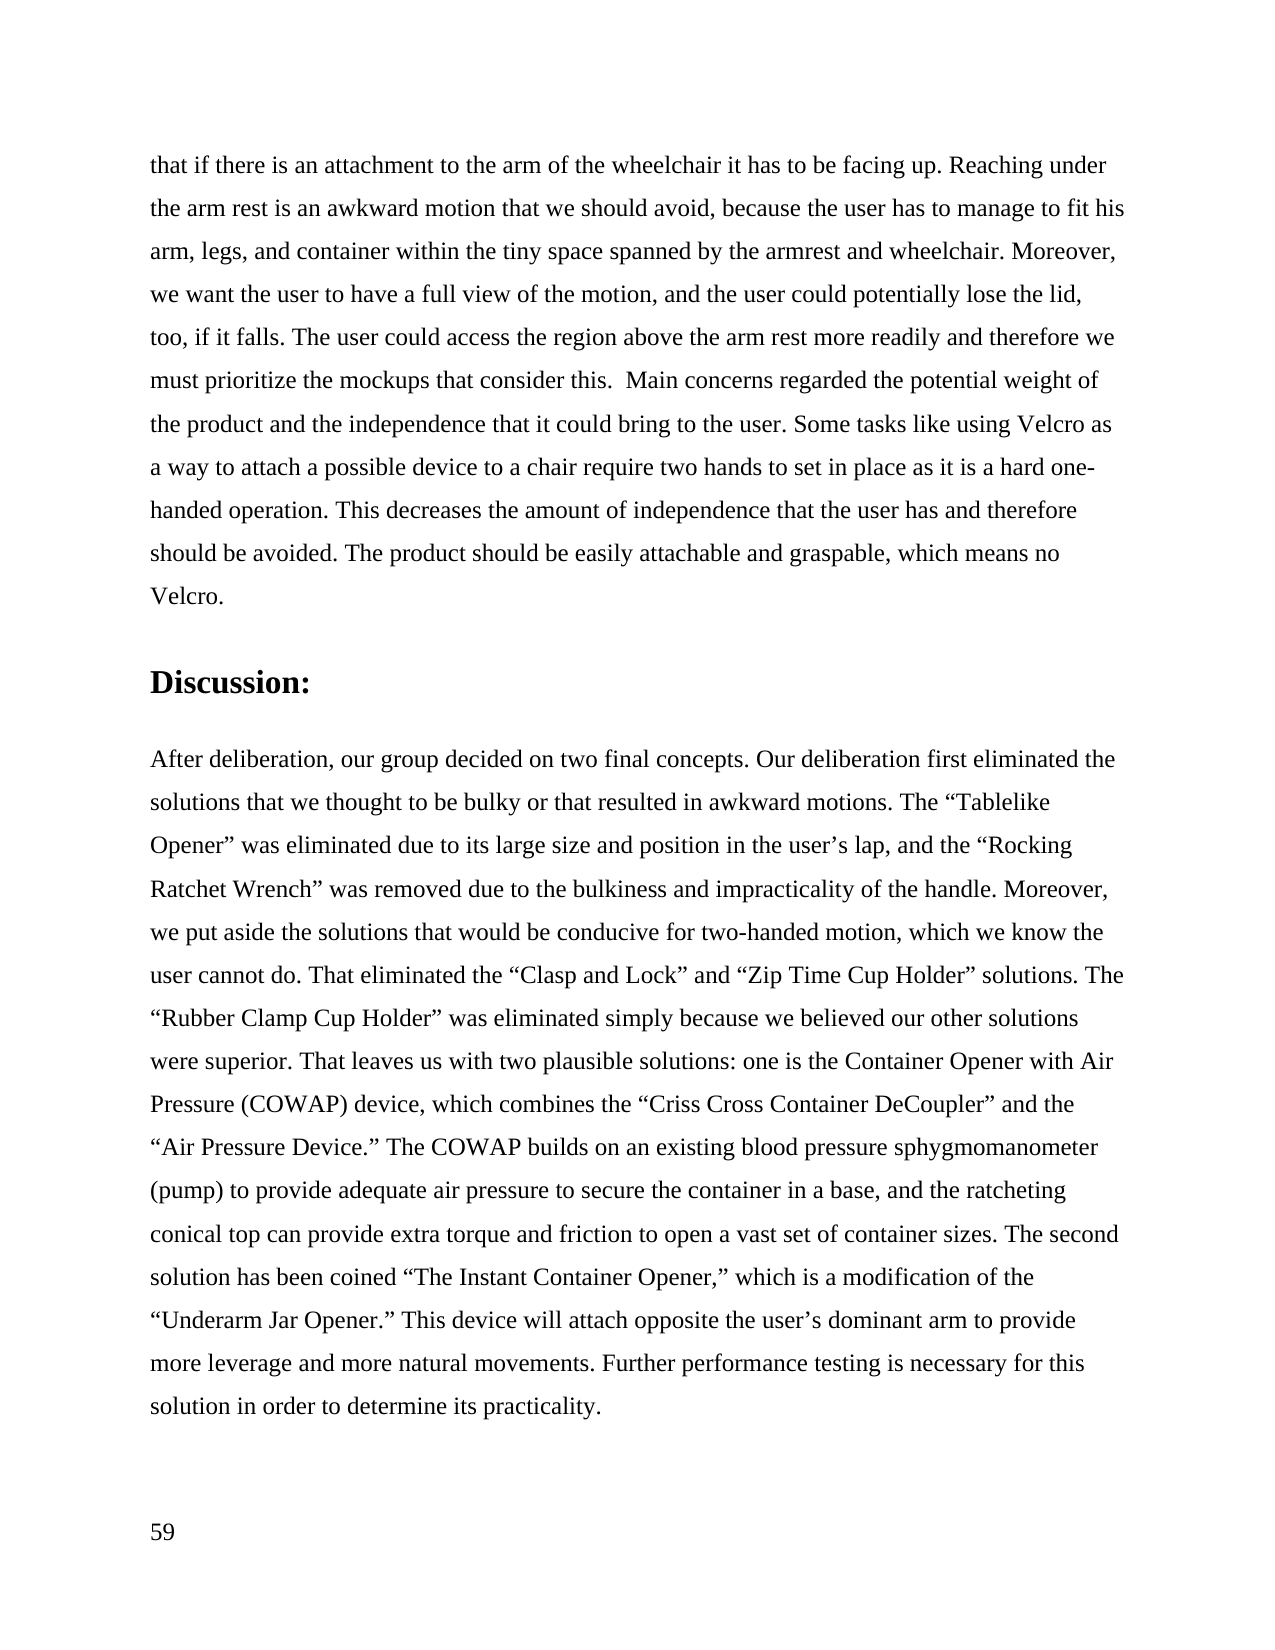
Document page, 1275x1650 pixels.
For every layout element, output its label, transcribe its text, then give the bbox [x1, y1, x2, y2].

subtitle Discussion: [150, 662, 1125, 700]
text After deliberation, our group decided on two final concepts. Our deliberation first eliminated the solutions that we thought to be bulky or that resulted in awkward motions. The “Tablelike Opener” was eliminated due to its large size and position in the user’s lap, and the “Rocking Ratchet Wrench” was removed due to the bulkiness and impracticality of the handle. Moreover, we put aside the solutions that would be conducive for two-handed motion, which we know the user cannot do. That eliminated the “Clasp and Lock” and “Zip Time Cup Holder” solutions. The “Rubber Clamp Cup Holder” was eliminated simply because we believed our other solutions were superior. That leaves us with two plausible solutions: one is the Container Opener with Air Pressure (COWAP) device, which combines the “Criss Cross Container DeCoupler” and the “Air Pressure Device.” The COWAP builds on an existing blood pressure sphygmomanometer (pump) to provide adequate air pressure to secure the container in a base, and the ratcheting conical top can provide extra torque and friction to open a vast set of container sizes. The second solution has been coined “The Instant Container Opener,” which is a modification of the “Underarm Jar Opener.” This device will attach opposite the user’s dominant arm to provide more leverage and more natural movements. Further performance testing is necessary for this solution in order to determine its practicality. [150, 744, 1125, 1420]
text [150, 150, 1125, 610]
